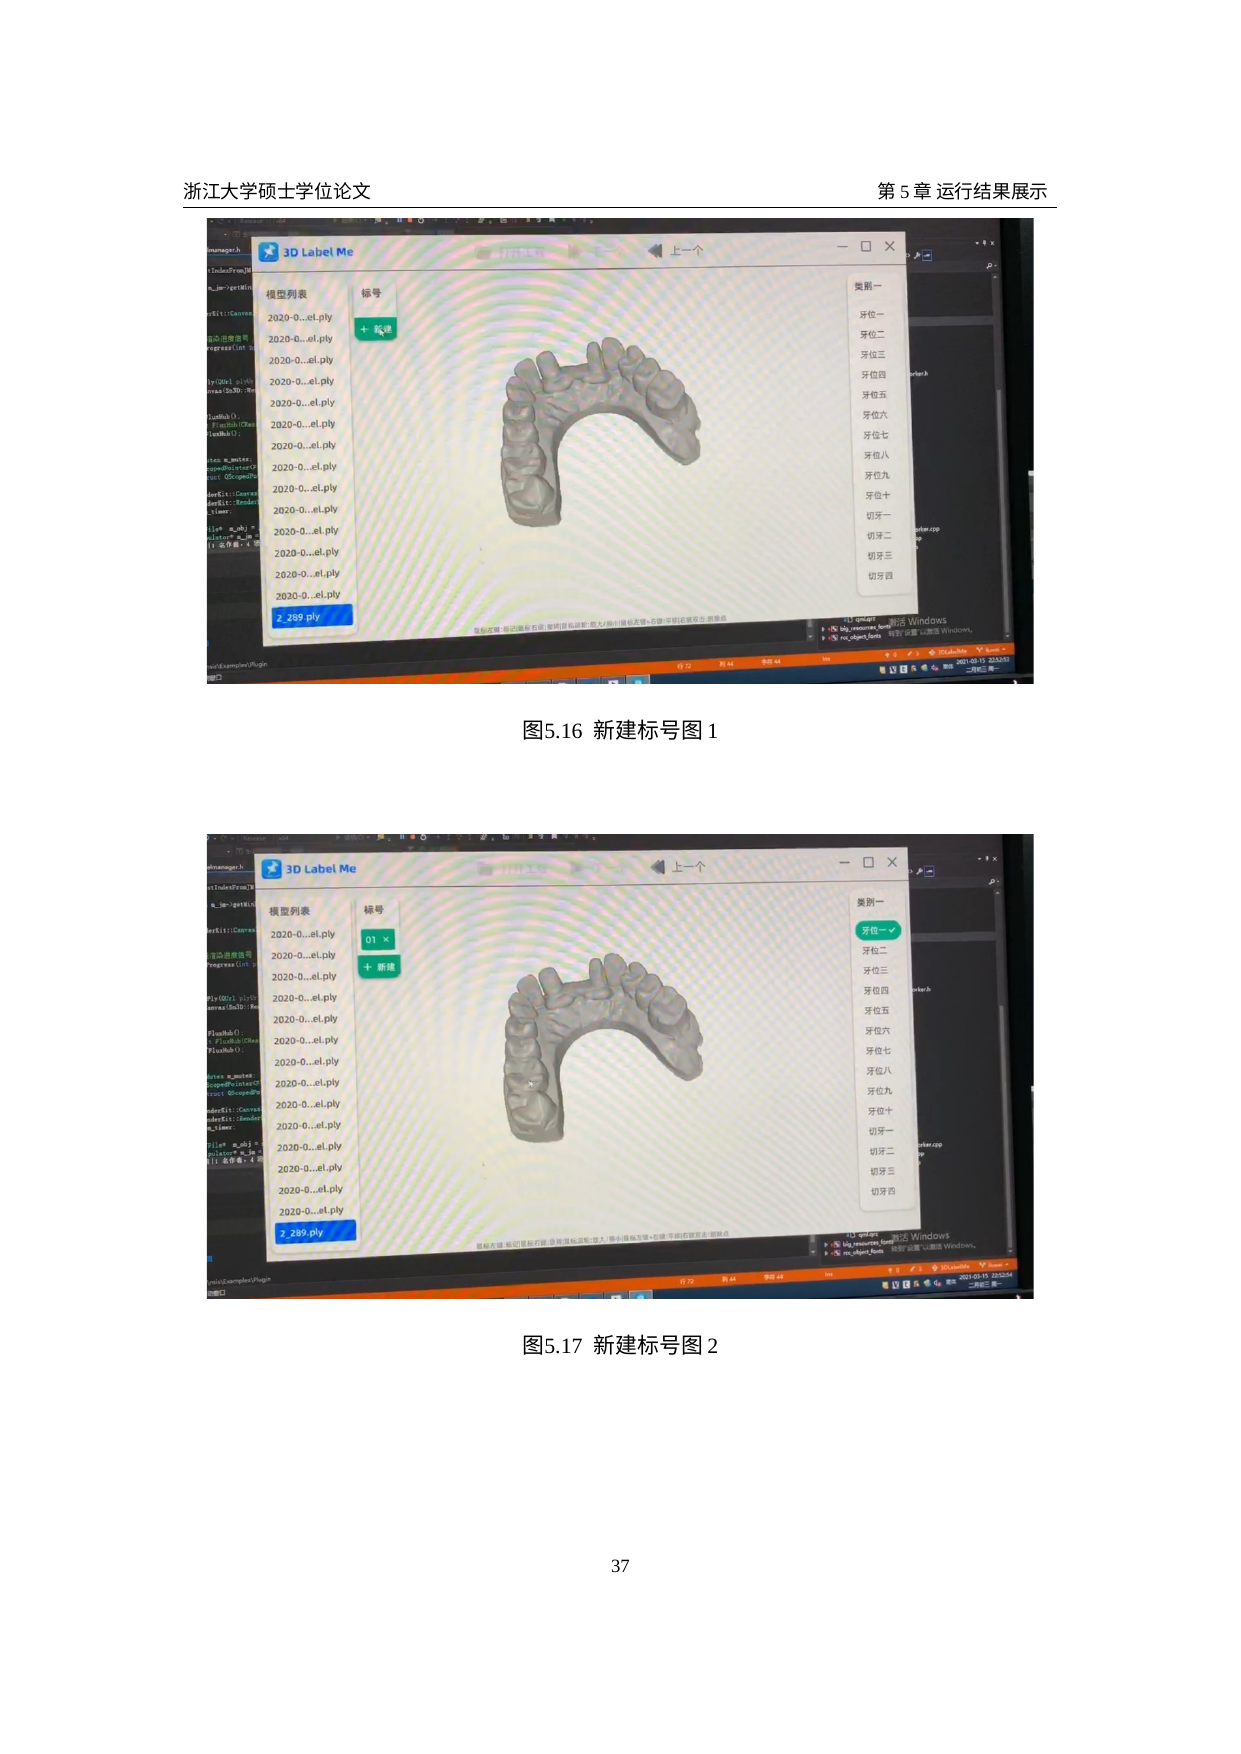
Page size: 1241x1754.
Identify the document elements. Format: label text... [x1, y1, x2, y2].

picture [206, 834, 1034, 1299]
picture [206, 218, 1034, 684]
